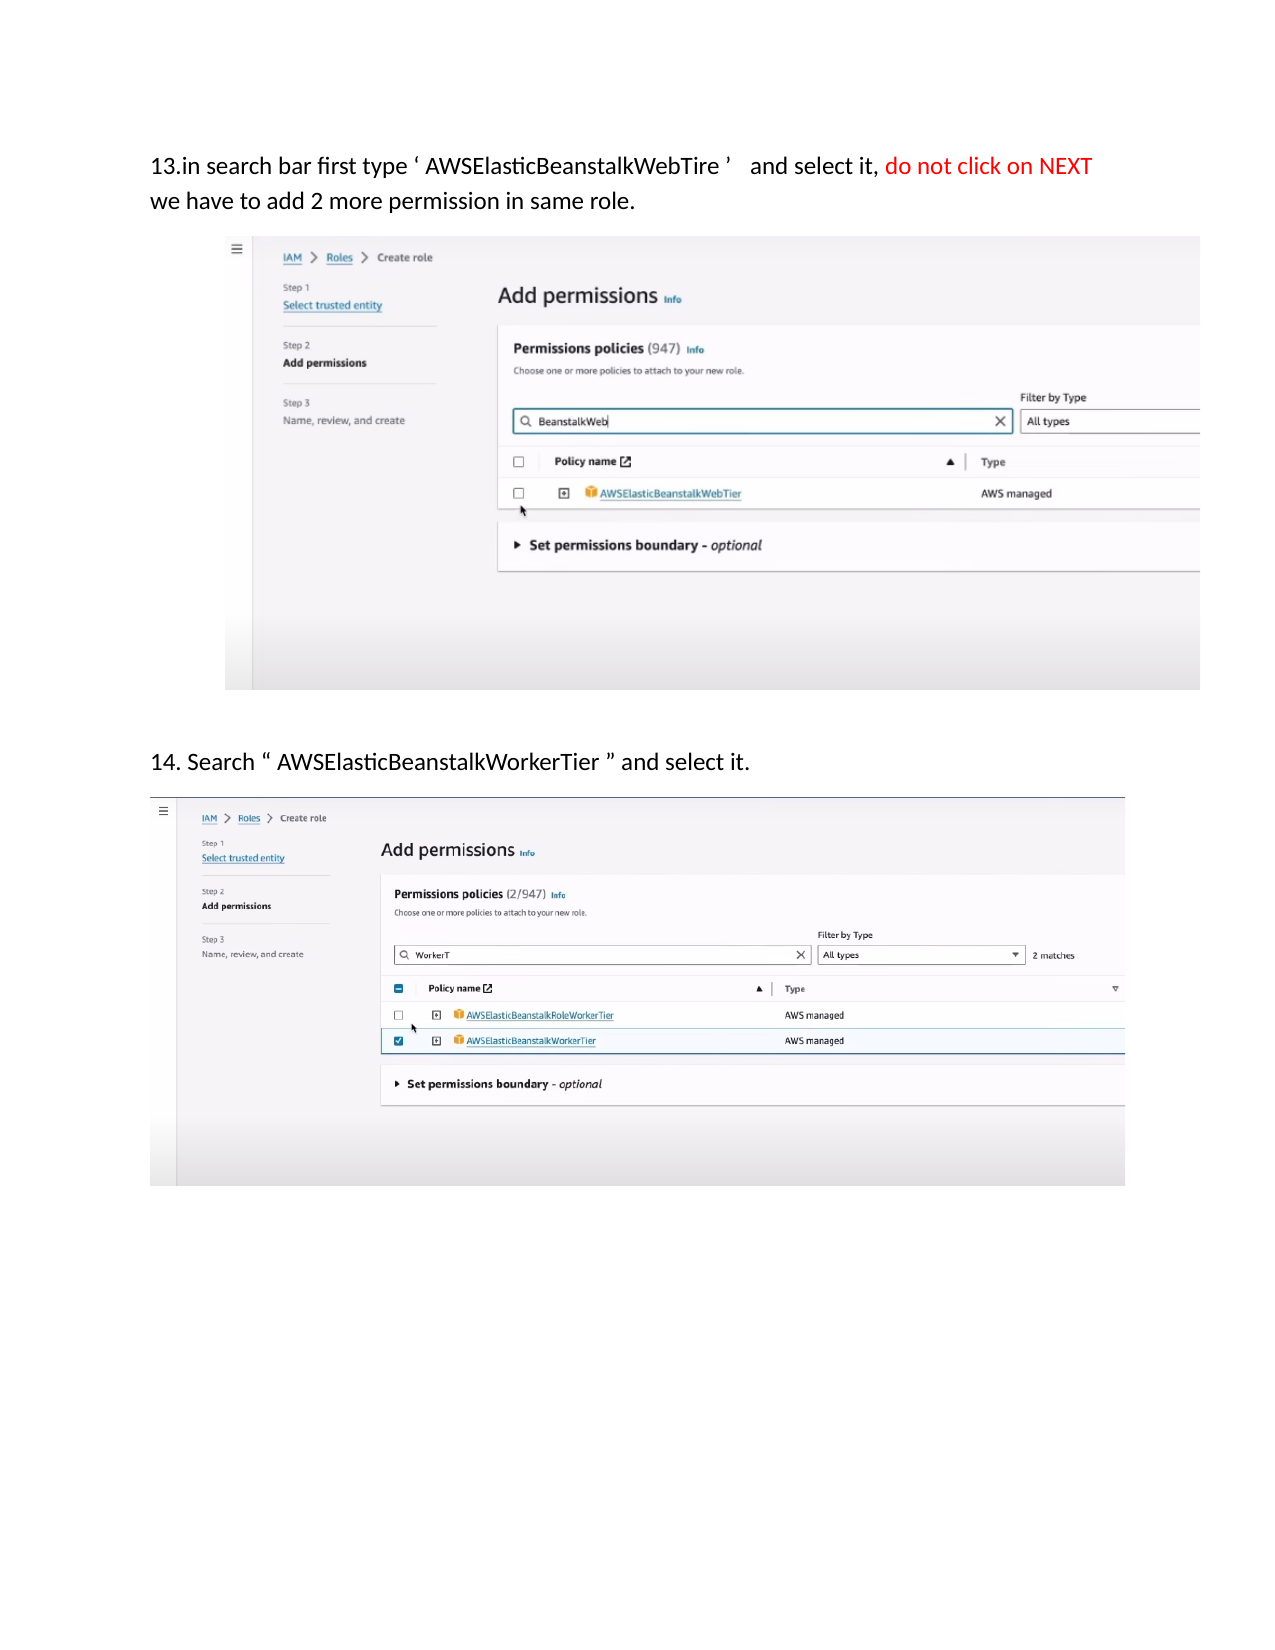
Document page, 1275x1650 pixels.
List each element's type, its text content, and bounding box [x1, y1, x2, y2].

text 14. Search “ AWSElasticBeanstalkWorkerTier ” and select it. [150, 746, 1125, 776]
picture [150, 797, 1125, 1186]
text 13.in search bar first type ‘ AWSElasticBeanstalkWebTire ’ and select it, do not click on NEXT we have to add 2 more permission in same role. [150, 150, 1125, 216]
picture [225, 236, 1200, 690]
